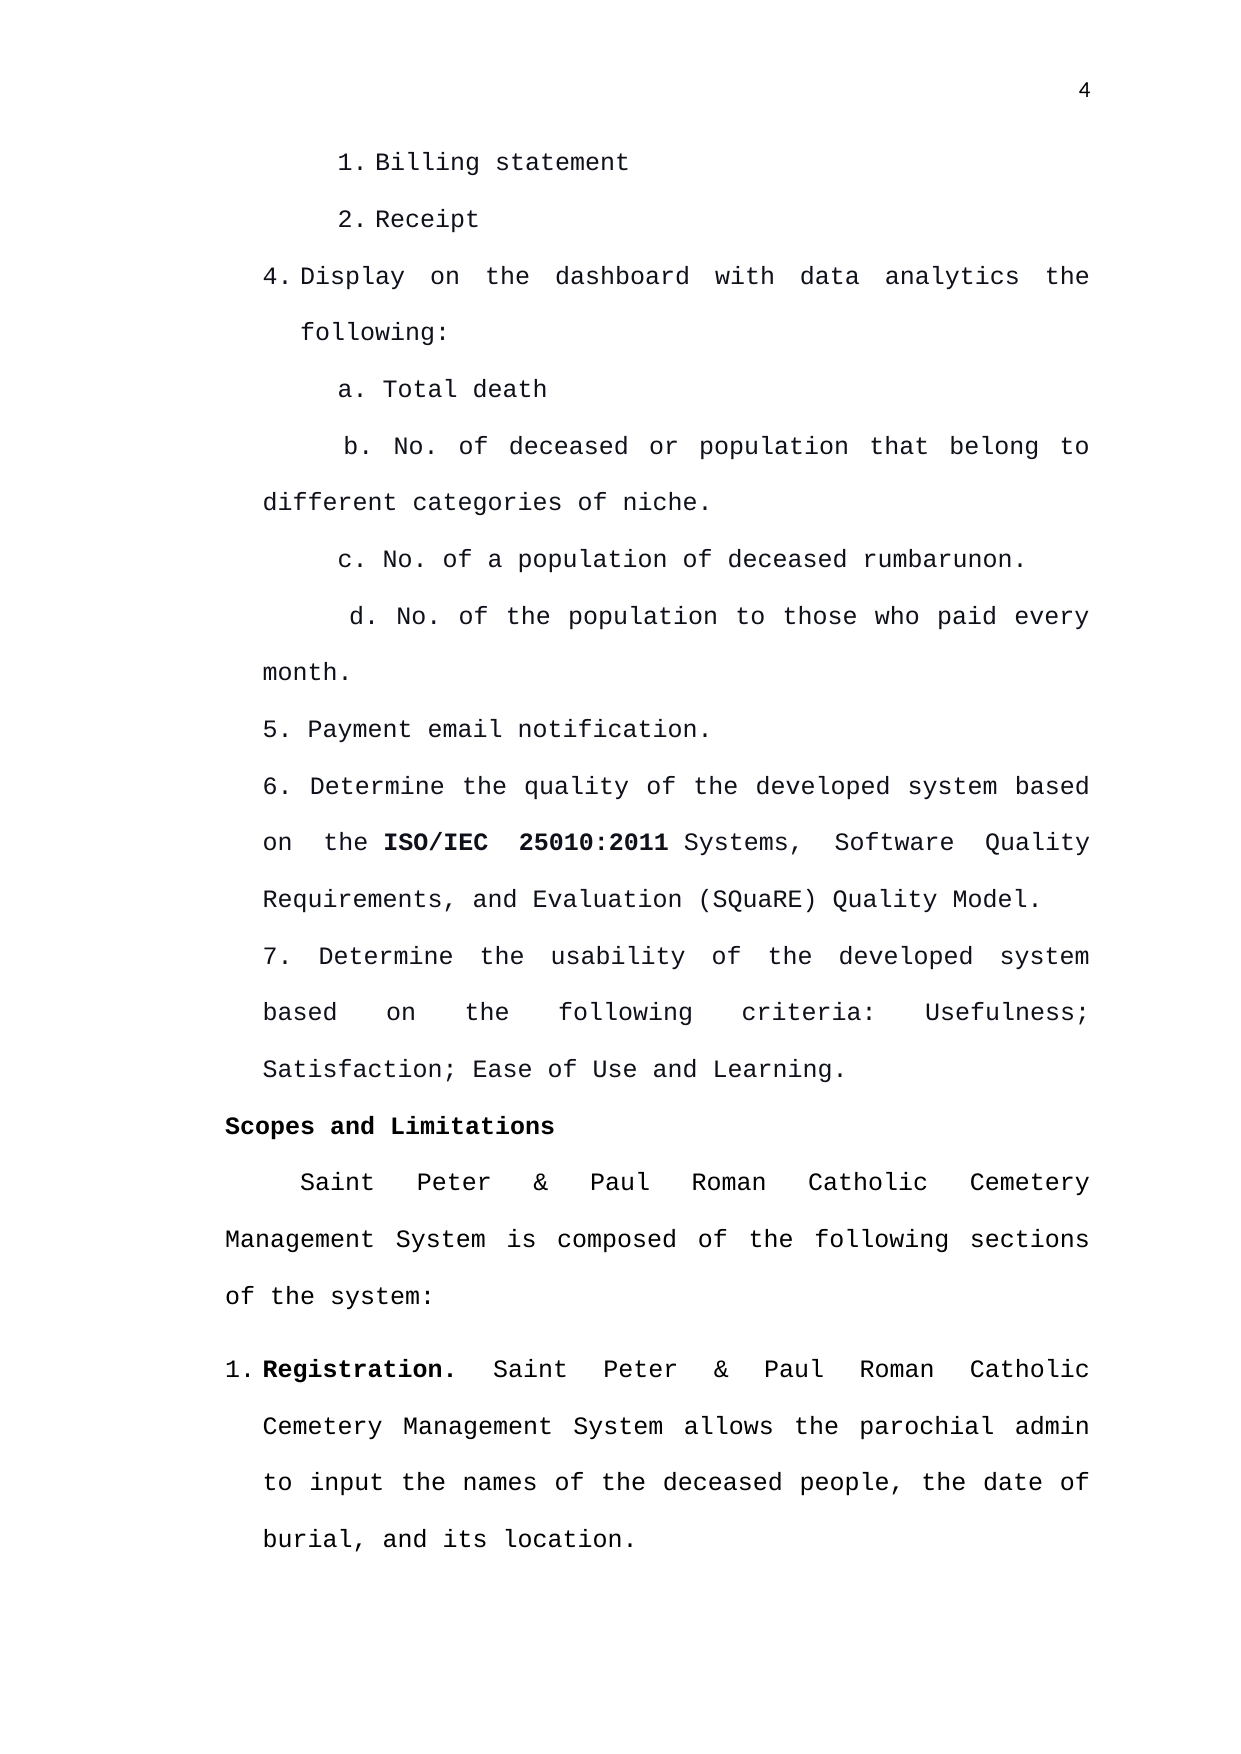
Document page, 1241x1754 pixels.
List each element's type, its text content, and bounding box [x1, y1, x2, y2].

text c. No. of a population of deceased rumbarunon. [262, 547, 1090, 575]
text a. Total death [262, 377, 1090, 405]
text 6. Determine the quality of the developed system based on the ISO/IEC 25010:2011 Systems, Software Quality Requirements, and Evaluation (SQuaRE) Quality Model. [262, 773, 1090, 915]
list Registration. Saint Peter & Paul Roman Catholic Cemetery Management System allows the parochial admin to input the names of the deceased people, the date of burial, and its location. [225, 1357, 1090, 1555]
text Scopes and Limitations [225, 1113, 1090, 1142]
list Billing statement [337, 150, 1090, 178]
text 5. Payment email notification. [262, 717, 1090, 745]
list Receipt [337, 207, 1090, 235]
text Saint Peter & Paul Roman Catholic Cemetery Management System is composed of the following sections of the system: [225, 1170, 1090, 1312]
text 7. Determine the usability of the developed system based on the following criteria: Usefulness; Satisfaction; Ease of Use and Learning. [262, 943, 1090, 1085]
list Display on the dashboard with data analytics the following: [262, 263, 1090, 348]
text b. No. of deceased or population that belong to different categories of niche. [262, 433, 1090, 518]
text d. No. of the population to those who paid every month. [262, 603, 1090, 688]
